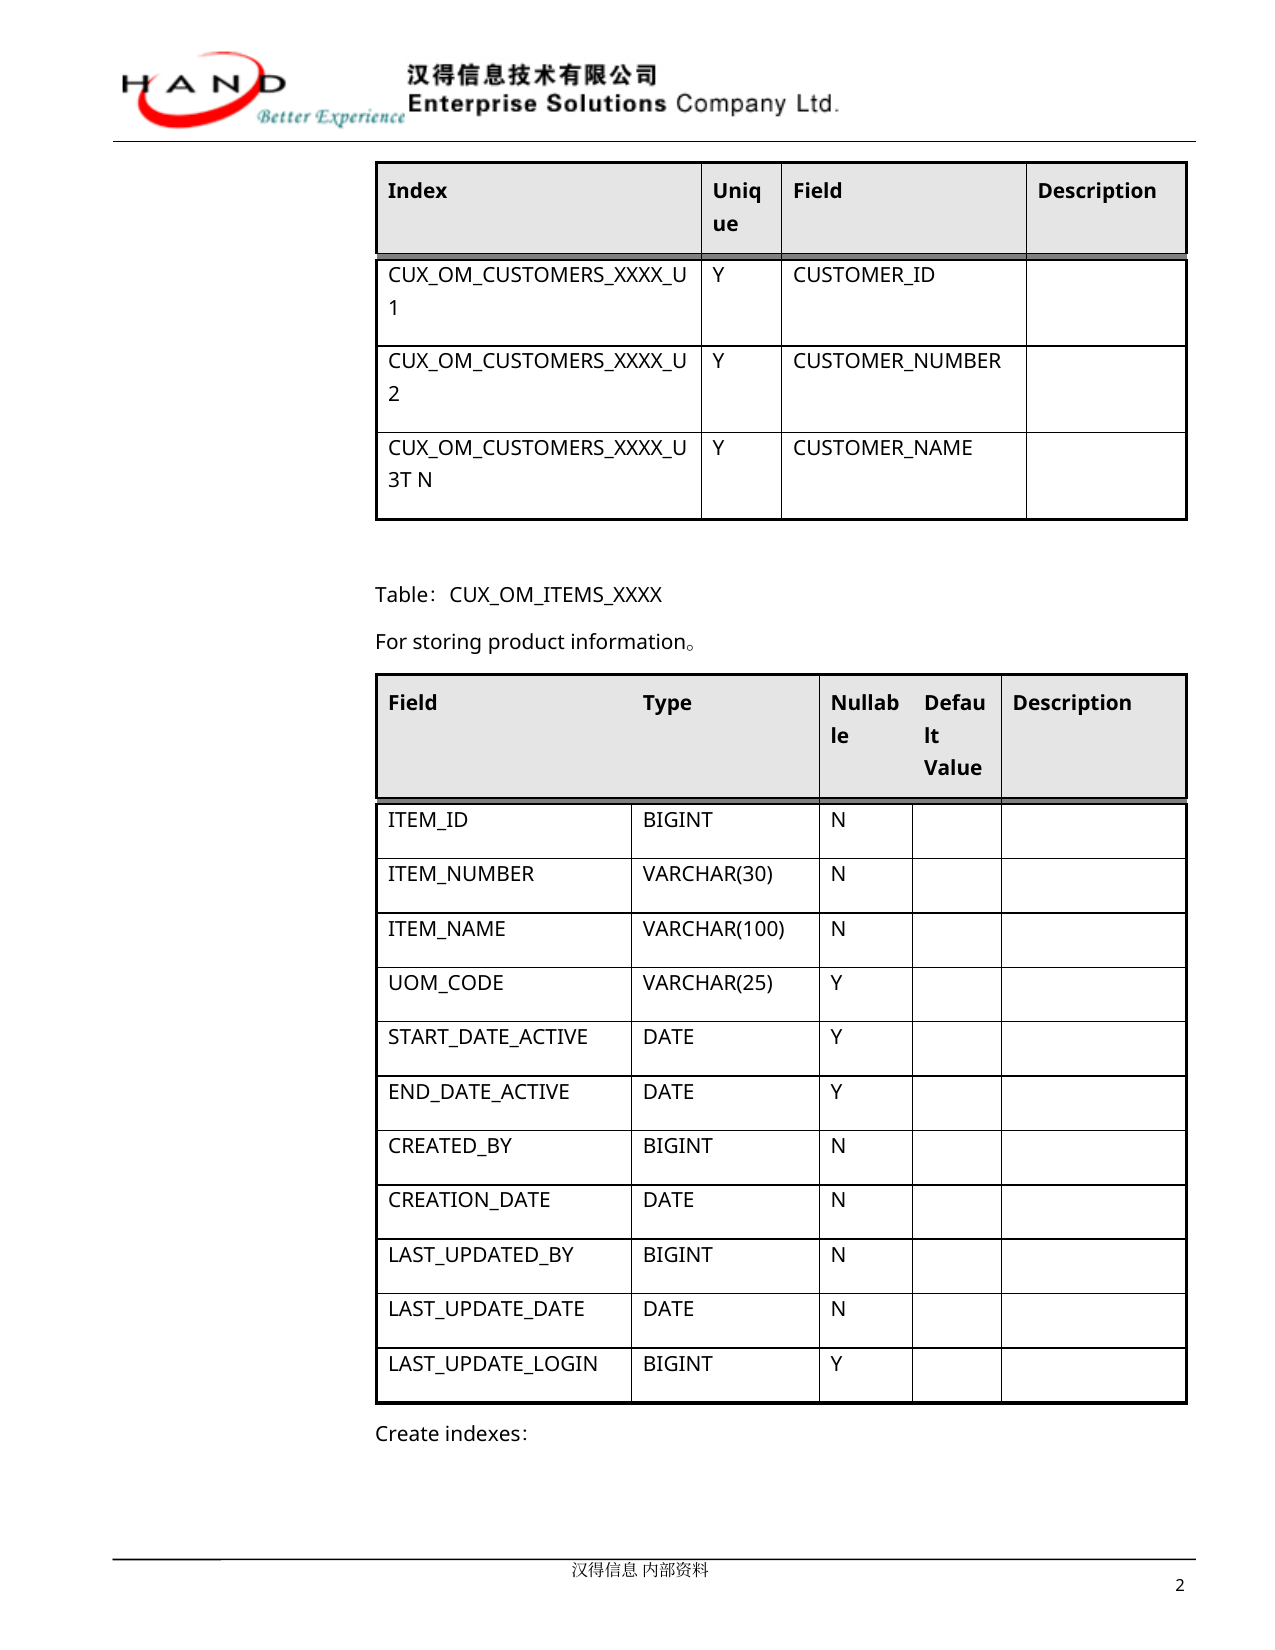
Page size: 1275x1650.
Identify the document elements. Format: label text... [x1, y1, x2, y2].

table_cell [377, 799, 631, 803]
table_cell BIGINT [632, 1131, 819, 1184]
table_cell N [820, 914, 912, 966]
table_cell DATE [632, 1294, 819, 1347]
table_header Description [1027, 164, 1185, 253]
table_cell Y [702, 433, 781, 518]
table_cell [913, 914, 1001, 966]
table_cell [1027, 254, 1187, 259]
table_cell CUX_OM_CUSTOMERS_XXXX_U3T N [378, 433, 701, 518]
table_cell [913, 1349, 1001, 1401]
table_cell [1002, 859, 1185, 912]
table_cell CUSTOMER_ID [782, 261, 1026, 345]
table_cell [1027, 433, 1185, 518]
table_cell CUSTOMER_NUMBER [782, 347, 1026, 431]
table_cell Y [820, 968, 912, 1021]
table_cell [1002, 1077, 1185, 1129]
table_cell LAST_UPDATE_DATE [378, 1294, 631, 1347]
table_cell LAST_UPDATED_BY [378, 1240, 631, 1293]
table_cell [820, 799, 913, 803]
table_cell ITEM_ID [378, 805, 631, 858]
text Create indexes： [375, 1417, 1200, 1447]
table_cell [1002, 1131, 1185, 1184]
table_cell N [820, 1294, 912, 1347]
table_cell [702, 254, 781, 259]
table_header Default Value [913, 676, 1001, 797]
table_cell [1027, 347, 1185, 431]
table_header Nullable [820, 676, 913, 797]
table_cell [913, 1294, 1001, 1347]
table_cell [913, 1022, 1001, 1075]
table_cell [1027, 261, 1185, 345]
table_cell VARCHAR(25) [632, 968, 819, 1021]
table_cell VARCHAR(30) [632, 859, 819, 912]
table_cell N [820, 1186, 912, 1238]
table_cell UOM_CODE [378, 968, 631, 1021]
table_cell [913, 859, 1001, 912]
table_cell CUX_OM_CUSTOMERS_XXXX_U2 [378, 347, 701, 431]
table_cell [377, 254, 701, 259]
table_header Type [631, 676, 819, 797]
table_cell [1002, 1186, 1185, 1238]
table_cell [1002, 968, 1185, 1021]
text Table：CUX_OM_ITEMS_XXXX [375, 578, 1200, 608]
table_cell BIGINT [632, 1240, 819, 1293]
table_cell [1002, 1294, 1185, 1347]
table_cell [782, 254, 1026, 259]
table_cell DATE [632, 1022, 819, 1075]
table_header Description [1002, 676, 1185, 797]
table_cell LAST_UPDATE_LOGIN [378, 1349, 631, 1401]
table_header Index [378, 164, 701, 253]
table_cell CREATION_DATE [378, 1186, 631, 1238]
table_cell BIGINT [632, 1349, 819, 1401]
table_cell [913, 1077, 1001, 1129]
table_cell BIGINT [632, 805, 819, 858]
table_cell [1002, 914, 1185, 966]
table_cell VARCHAR(100) [632, 914, 819, 966]
table_cell Y [820, 1077, 912, 1129]
table_cell START_DATE_ACTIVE [378, 1022, 631, 1075]
table_cell [913, 968, 1001, 1021]
table_cell [1002, 1240, 1185, 1293]
table_cell [1002, 1022, 1185, 1075]
table_cell N [820, 859, 912, 912]
table_cell CUSTOMER_NAME [782, 433, 1026, 518]
table_cell N [820, 1131, 912, 1184]
table_cell N [820, 1240, 912, 1293]
table_cell [913, 1131, 1001, 1184]
table_cell DATE [632, 1186, 819, 1238]
table_cell [1002, 799, 1187, 803]
table_cell [913, 1186, 1001, 1238]
table_cell Y [820, 1349, 912, 1401]
table_cell CREATED_BY [378, 1131, 631, 1184]
table_header Field [378, 676, 631, 797]
table_cell N [820, 805, 912, 858]
table_cell DATE [632, 1077, 819, 1129]
table_header Field [782, 164, 1026, 253]
table_header Unique [702, 164, 781, 253]
table_cell [631, 799, 819, 803]
text For storing product information。 [375, 625, 1200, 656]
table_cell [913, 799, 1001, 803]
table_cell [913, 1240, 1001, 1293]
table_cell END_DATE_ACTIVE [378, 1077, 631, 1129]
table_cell [1002, 1349, 1185, 1401]
picture [112, 45, 844, 137]
table_cell ITEM_NUMBER [378, 859, 631, 912]
table_cell ITEM_NAME [378, 914, 631, 966]
table_cell [1002, 805, 1185, 858]
table_cell Y [702, 347, 781, 431]
table_cell Y [820, 1022, 912, 1075]
table_cell [913, 805, 1001, 858]
table_cell CUX_OM_CUSTOMERS_XXXX_U1 [378, 261, 701, 345]
table_cell Y [702, 261, 781, 345]
